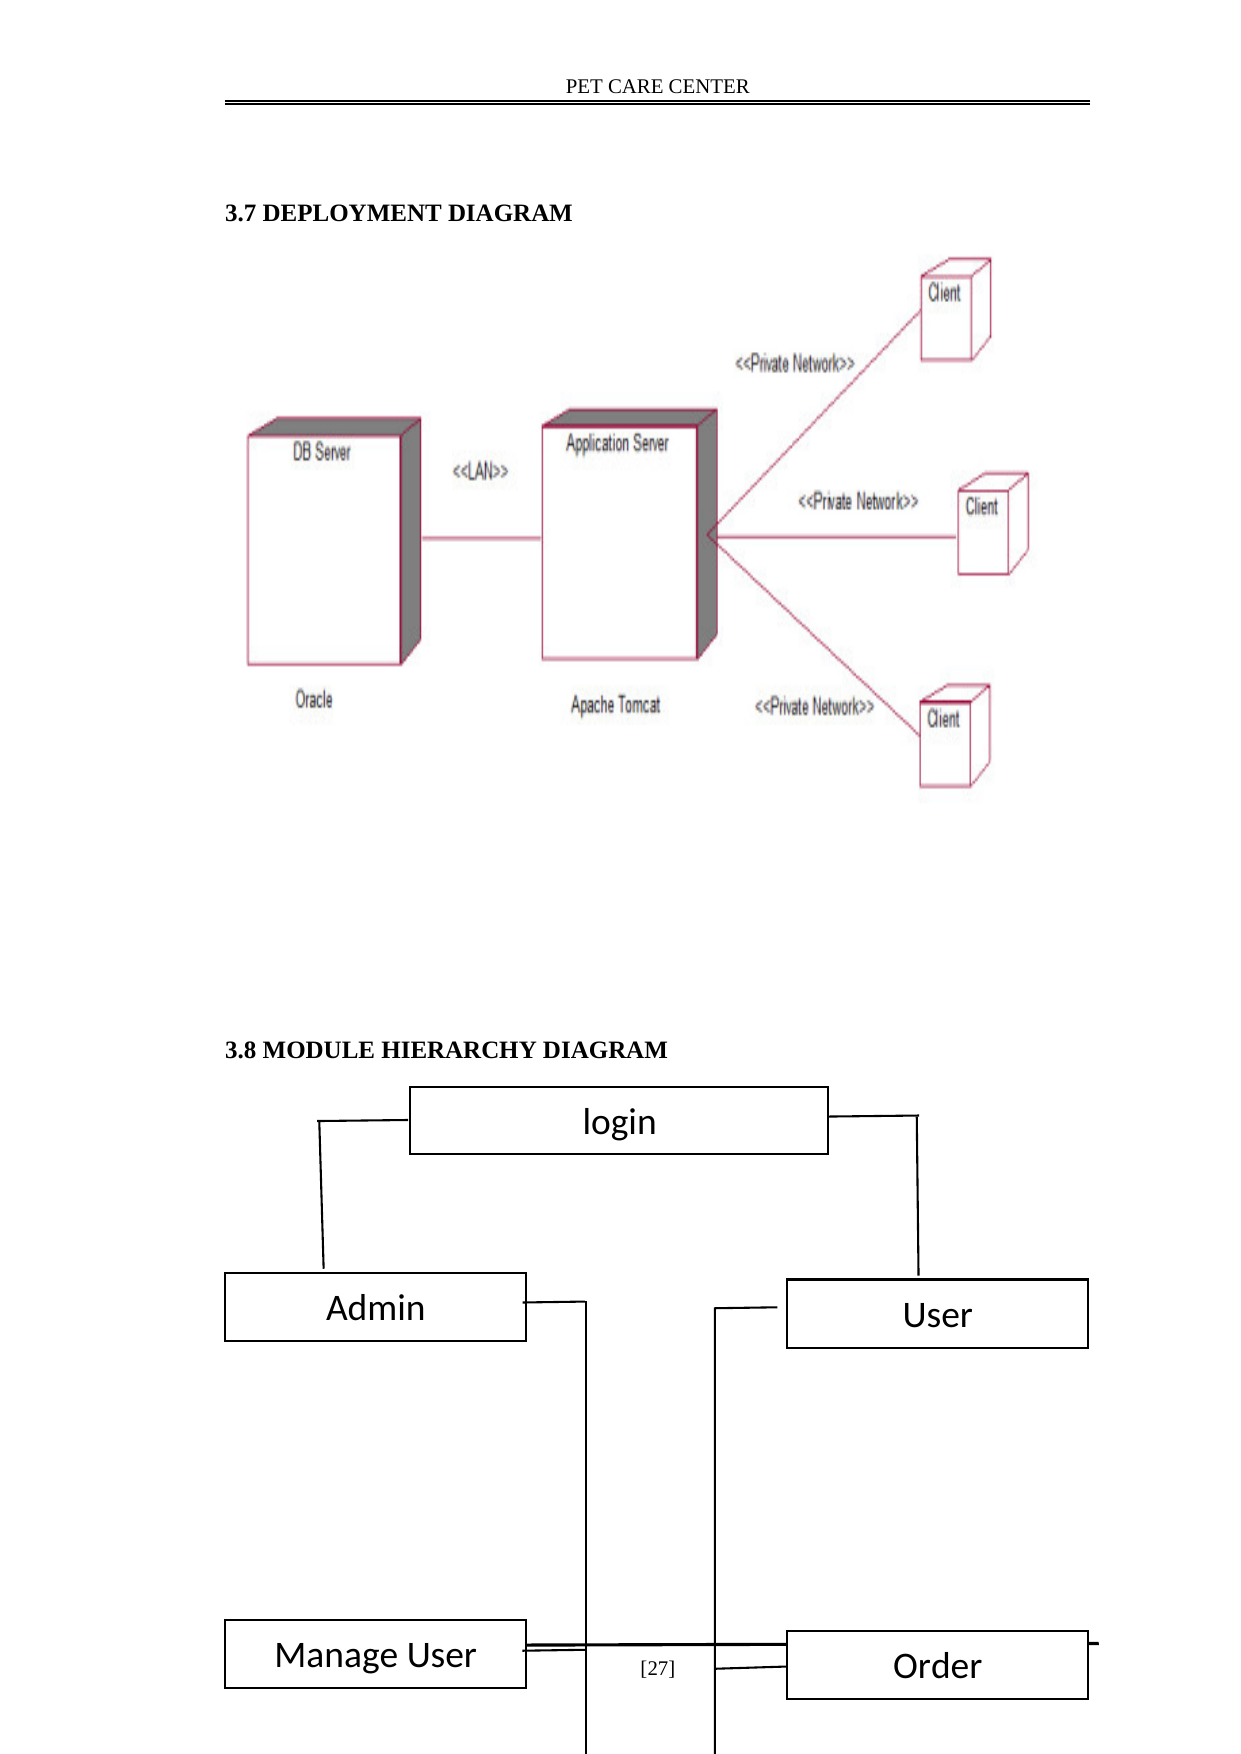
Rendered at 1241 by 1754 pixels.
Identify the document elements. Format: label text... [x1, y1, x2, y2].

text 3.7 DEPLOYMENT DIAGRAM [225, 198, 1090, 226]
picture [225, 236, 1070, 816]
list MODULE HIERARCHY DIAGRAM [225, 1035, 1090, 1063]
